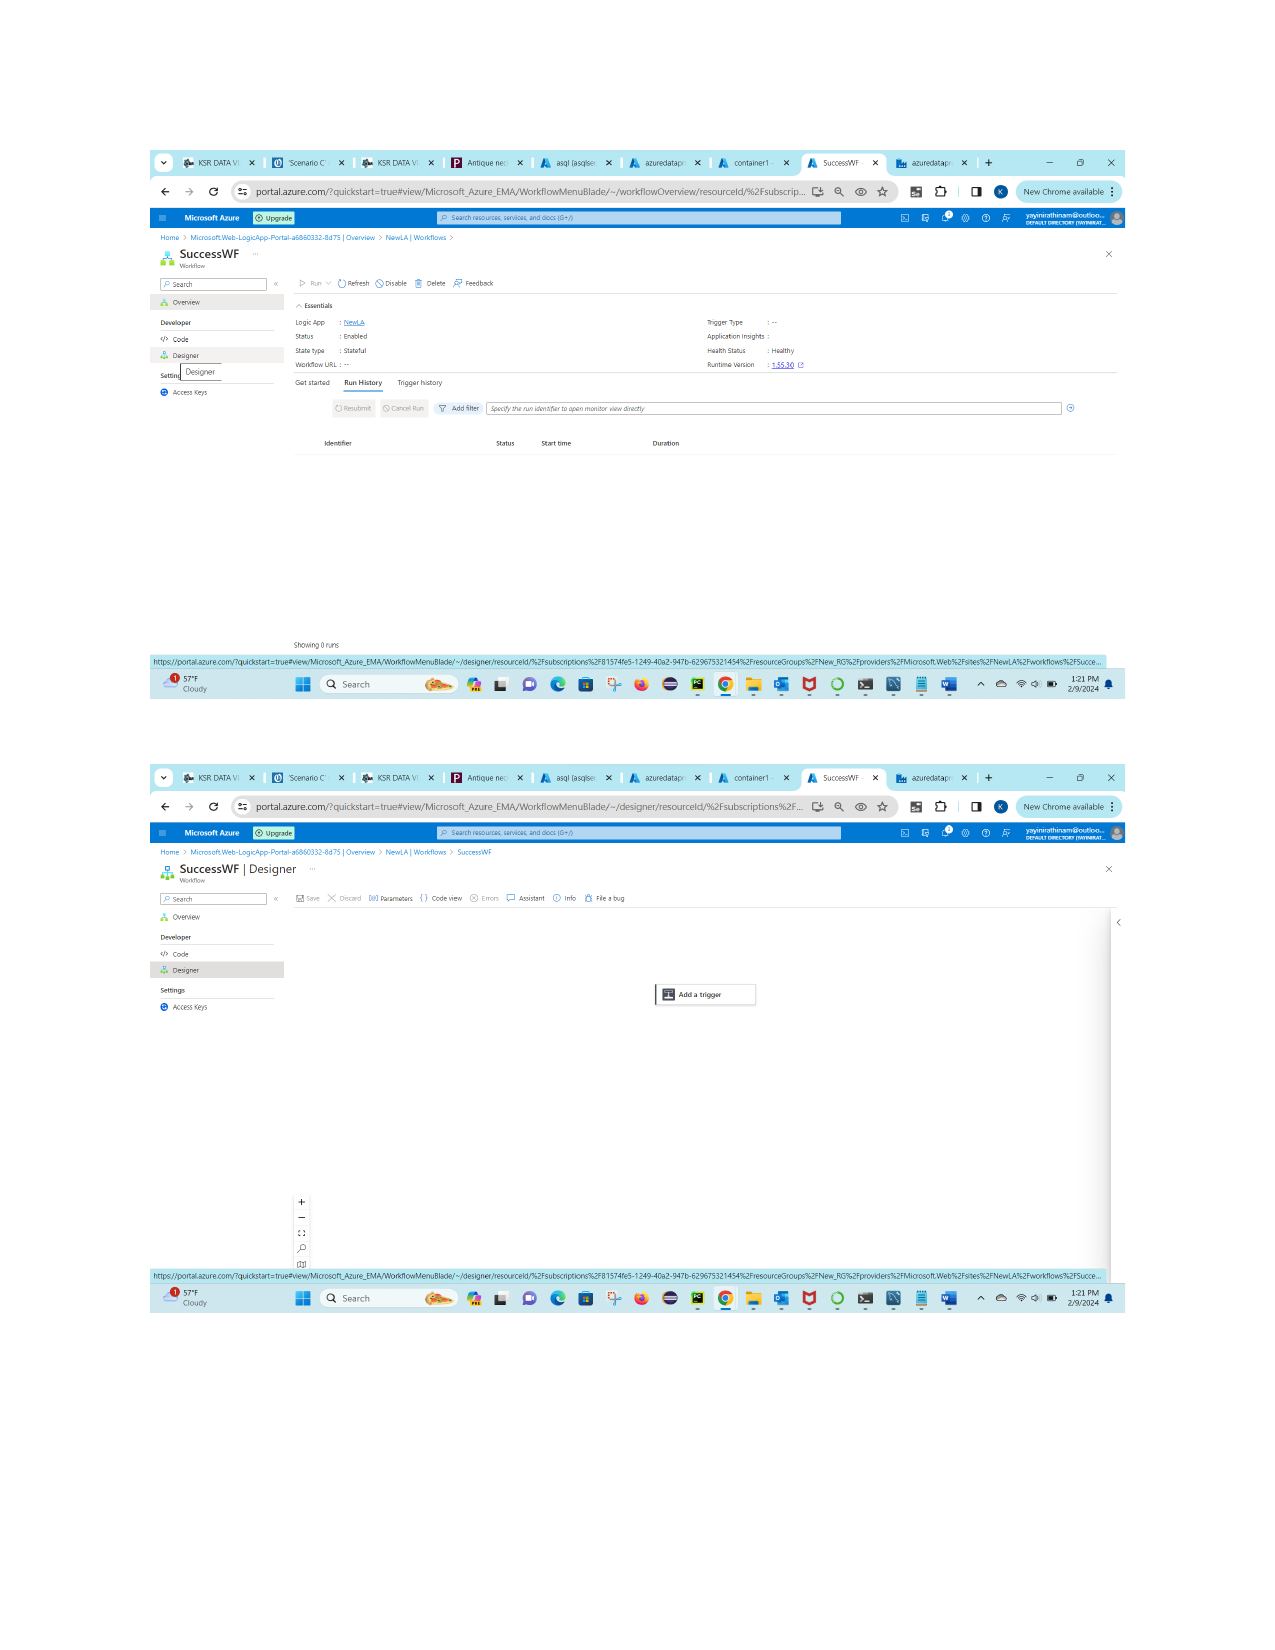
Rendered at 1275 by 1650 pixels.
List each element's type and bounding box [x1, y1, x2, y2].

picture [150, 764, 1125, 1313]
picture [150, 150, 1125, 699]
